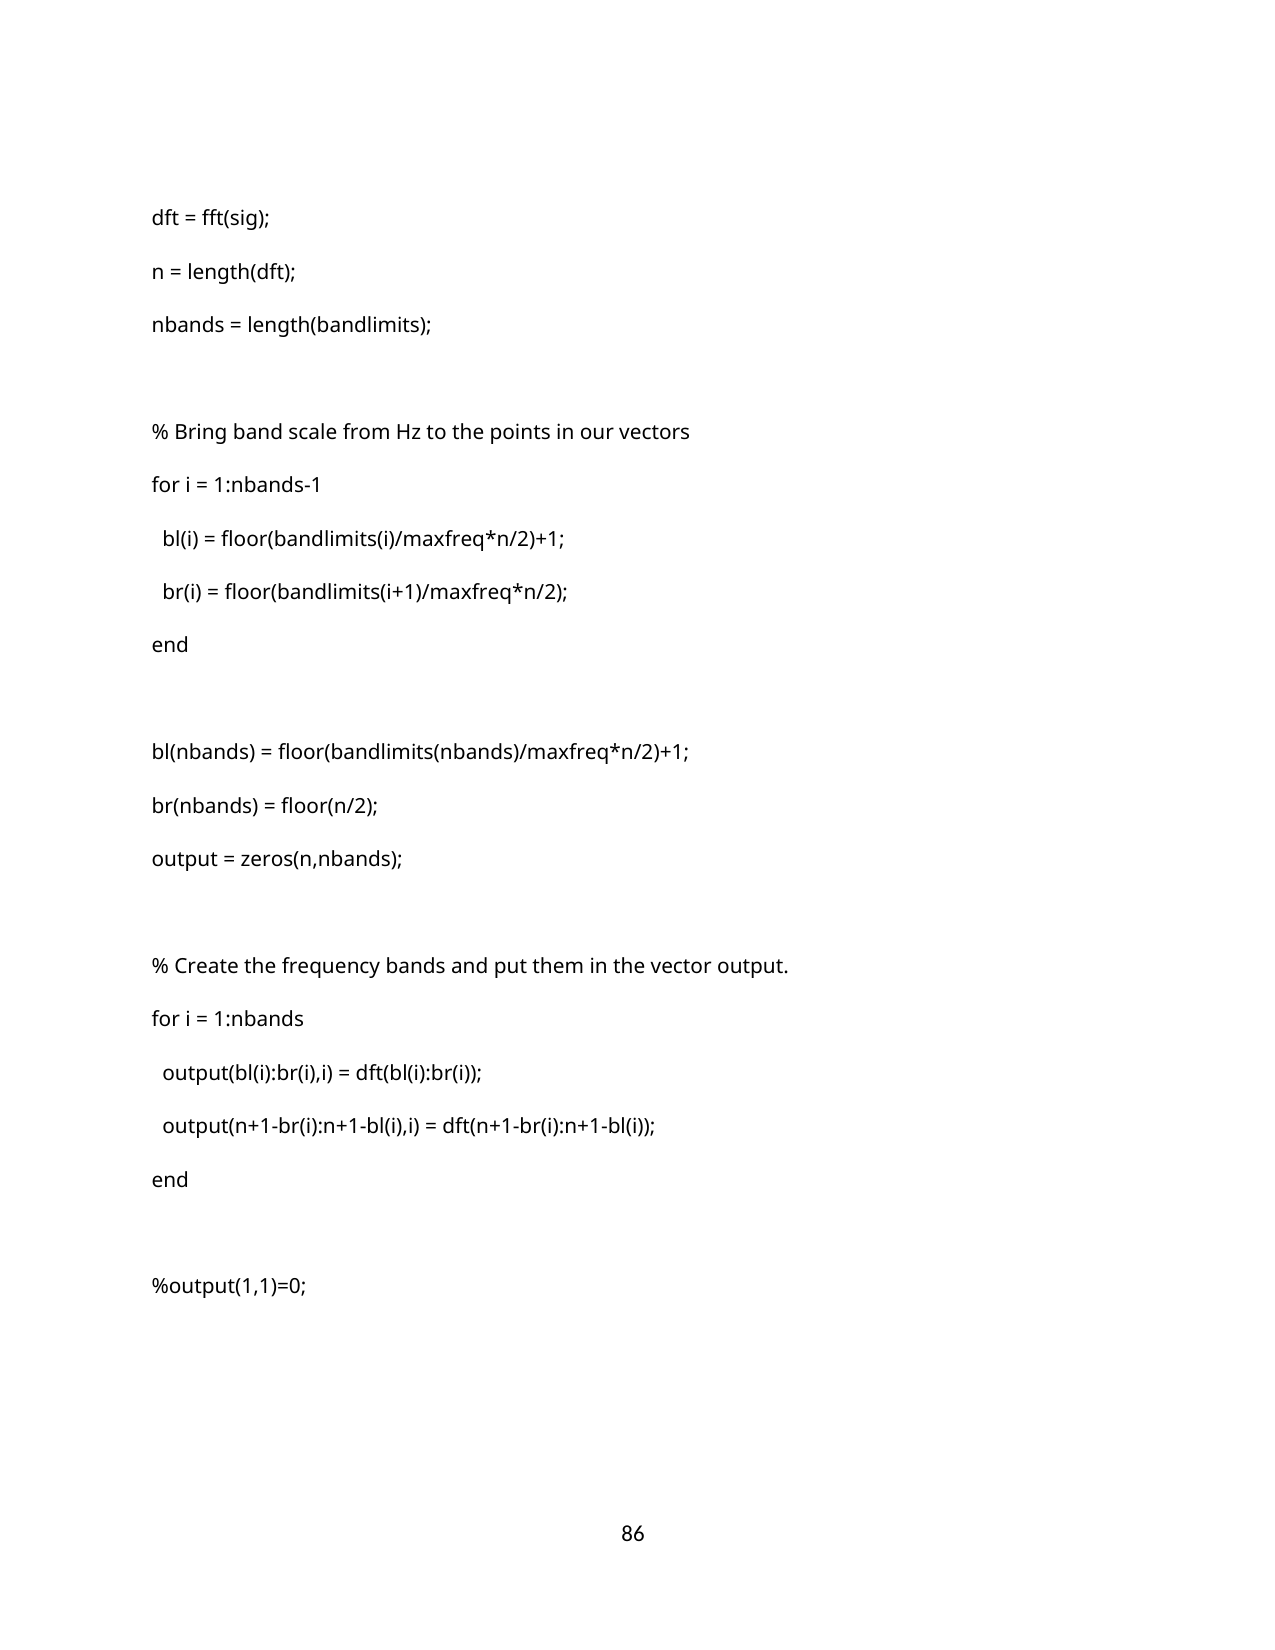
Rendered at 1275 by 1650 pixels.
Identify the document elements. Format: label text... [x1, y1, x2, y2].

text br(i) = floor(bandlimits(i+1)/maxfreq*n/2); [141, 577, 1125, 606]
text % Bring band scale from Hz to the points in our vectors [141, 417, 1125, 445]
text %output(1,1)=0; [141, 1271, 1125, 1300]
text bl(i) = floor(bandlimits(i)/maxfreq*n/2)+1; [141, 524, 1125, 552]
text bl(nbands) = floor(bandlimits(nbands)/maxfreq*n/2)+1; [141, 737, 1125, 766]
text for i = 1:nbands [141, 1004, 1125, 1033]
text end [141, 631, 1125, 659]
text output = zeros(n,nbands); [141, 844, 1125, 873]
text % Create the frequency bands and put them in the vector output. [141, 951, 1125, 979]
text dft = fft(sig); [141, 203, 1125, 232]
text for i = 1:nbands-1 [141, 470, 1125, 499]
text output(n+1-br(i):n+1-bl(i),i) = dft(n+1-br(i):n+1-bl(i)); [141, 1111, 1125, 1140]
text output(bl(i):br(i),i) = dft(bl(i):br(i)); [141, 1058, 1125, 1086]
text br(nbands) = floor(n/2); [141, 791, 1125, 819]
text nbands = length(bandlimits); [141, 310, 1125, 339]
text n = length(dft); [141, 257, 1125, 285]
text end [141, 1165, 1125, 1193]
